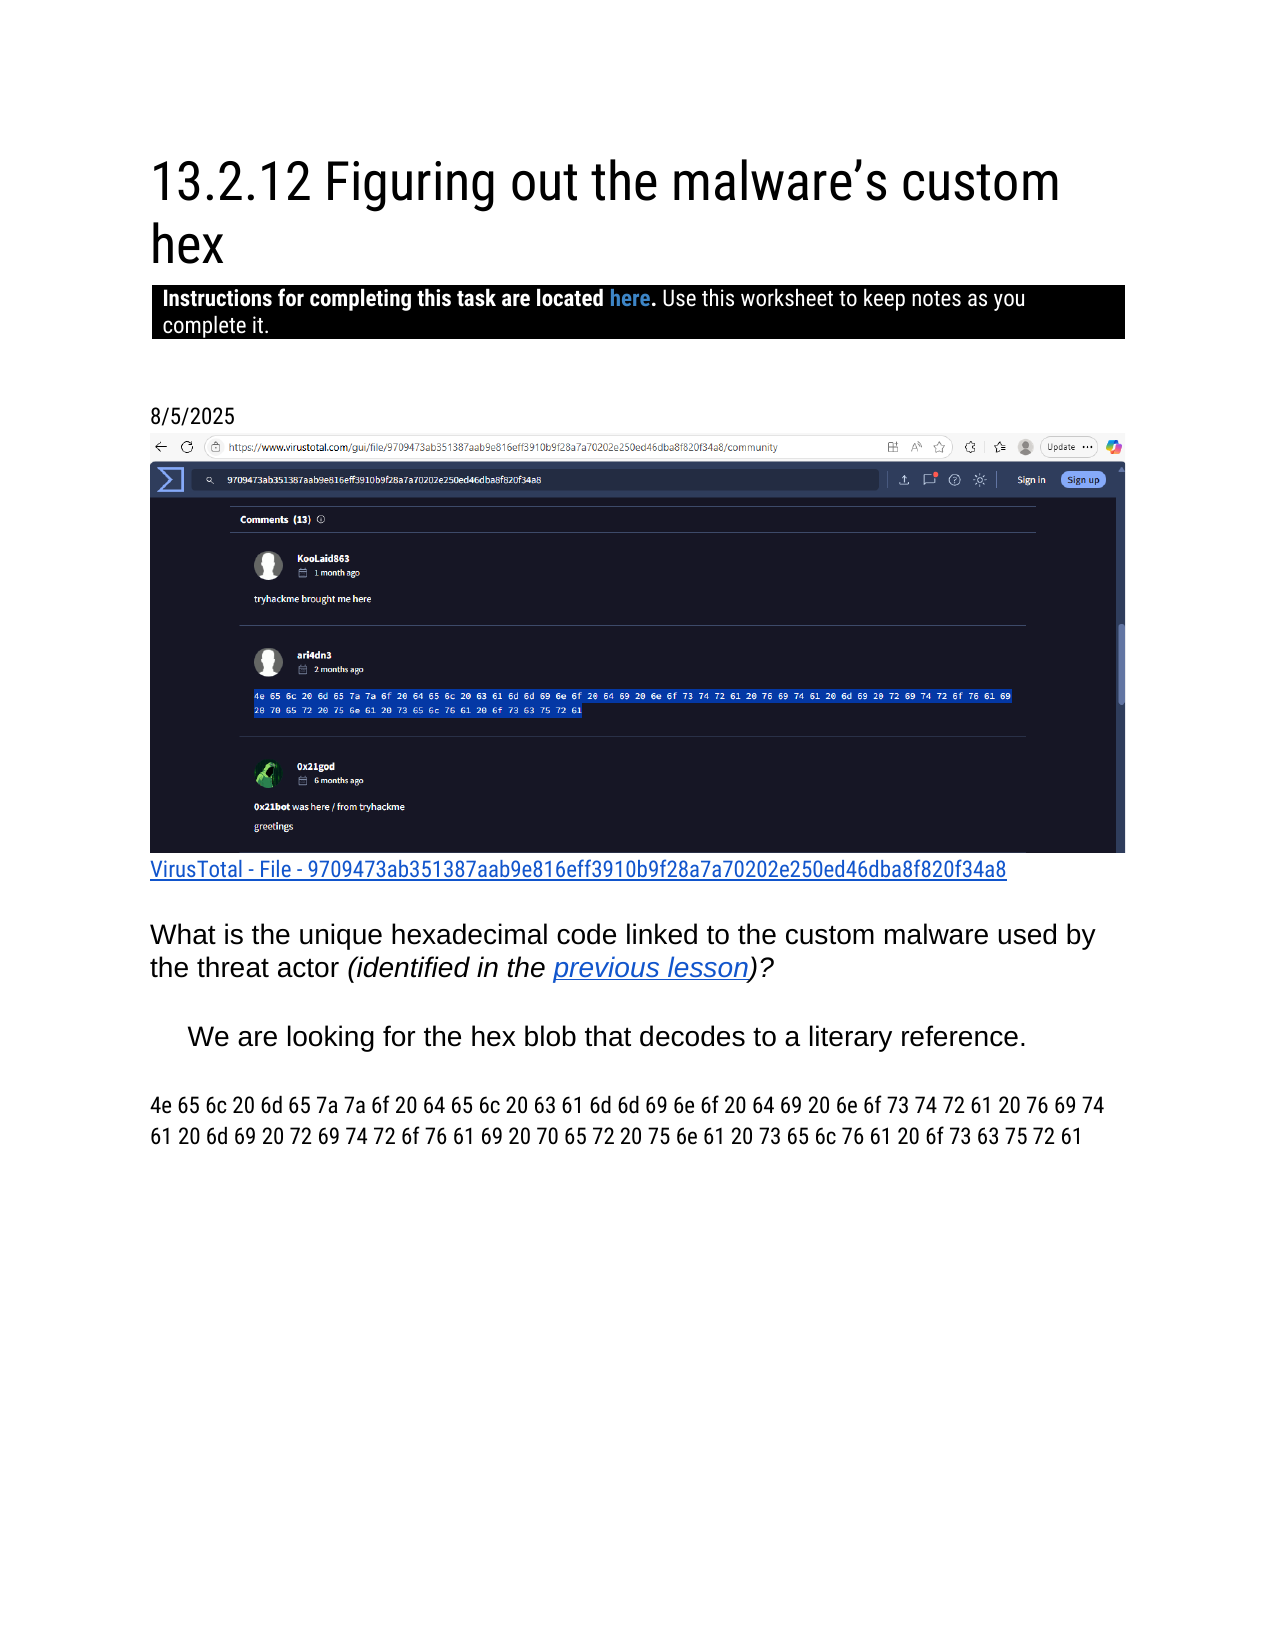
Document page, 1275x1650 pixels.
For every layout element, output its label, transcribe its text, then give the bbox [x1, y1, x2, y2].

list We are looking for the hex blob that decodes to a literary reference. [187, 1020, 1125, 1053]
picture [150, 433, 1125, 853]
text VirusTotal - File - 9709473ab351387aab9e816eff3910b9f28a7a70202e250ed46dba8f820f34a8 [150, 856, 1125, 883]
title 13.2.12 Figuring out the malware’s custom hex [150, 150, 1125, 277]
text What is the unique hexadecimal code linked to the custom malware used by the threat actor (identified in the previous lesson)? [150, 918, 1125, 983]
text 8/5/2025 [150, 403, 1125, 430]
table_header Instructions for completing this task are located here. Use this worksheet to keep notes as you complete it. [152, 285, 1125, 339]
text 4e 65 6c 20 6d 65 7a 7a 6f 20 64 65 6c 20 63 61 6d 6d 69 6e 6f 20 64 69 20 6e 6f 73 74 72 61 20 76 69 74 61 20 6d 69 20 72 69 74 72 6f 76 61 69 20 70 65 72 20 75 6e 61 20 73 65 6c 76 61 20 6f 73 63 75 72 61 [150, 1092, 1125, 1150]
